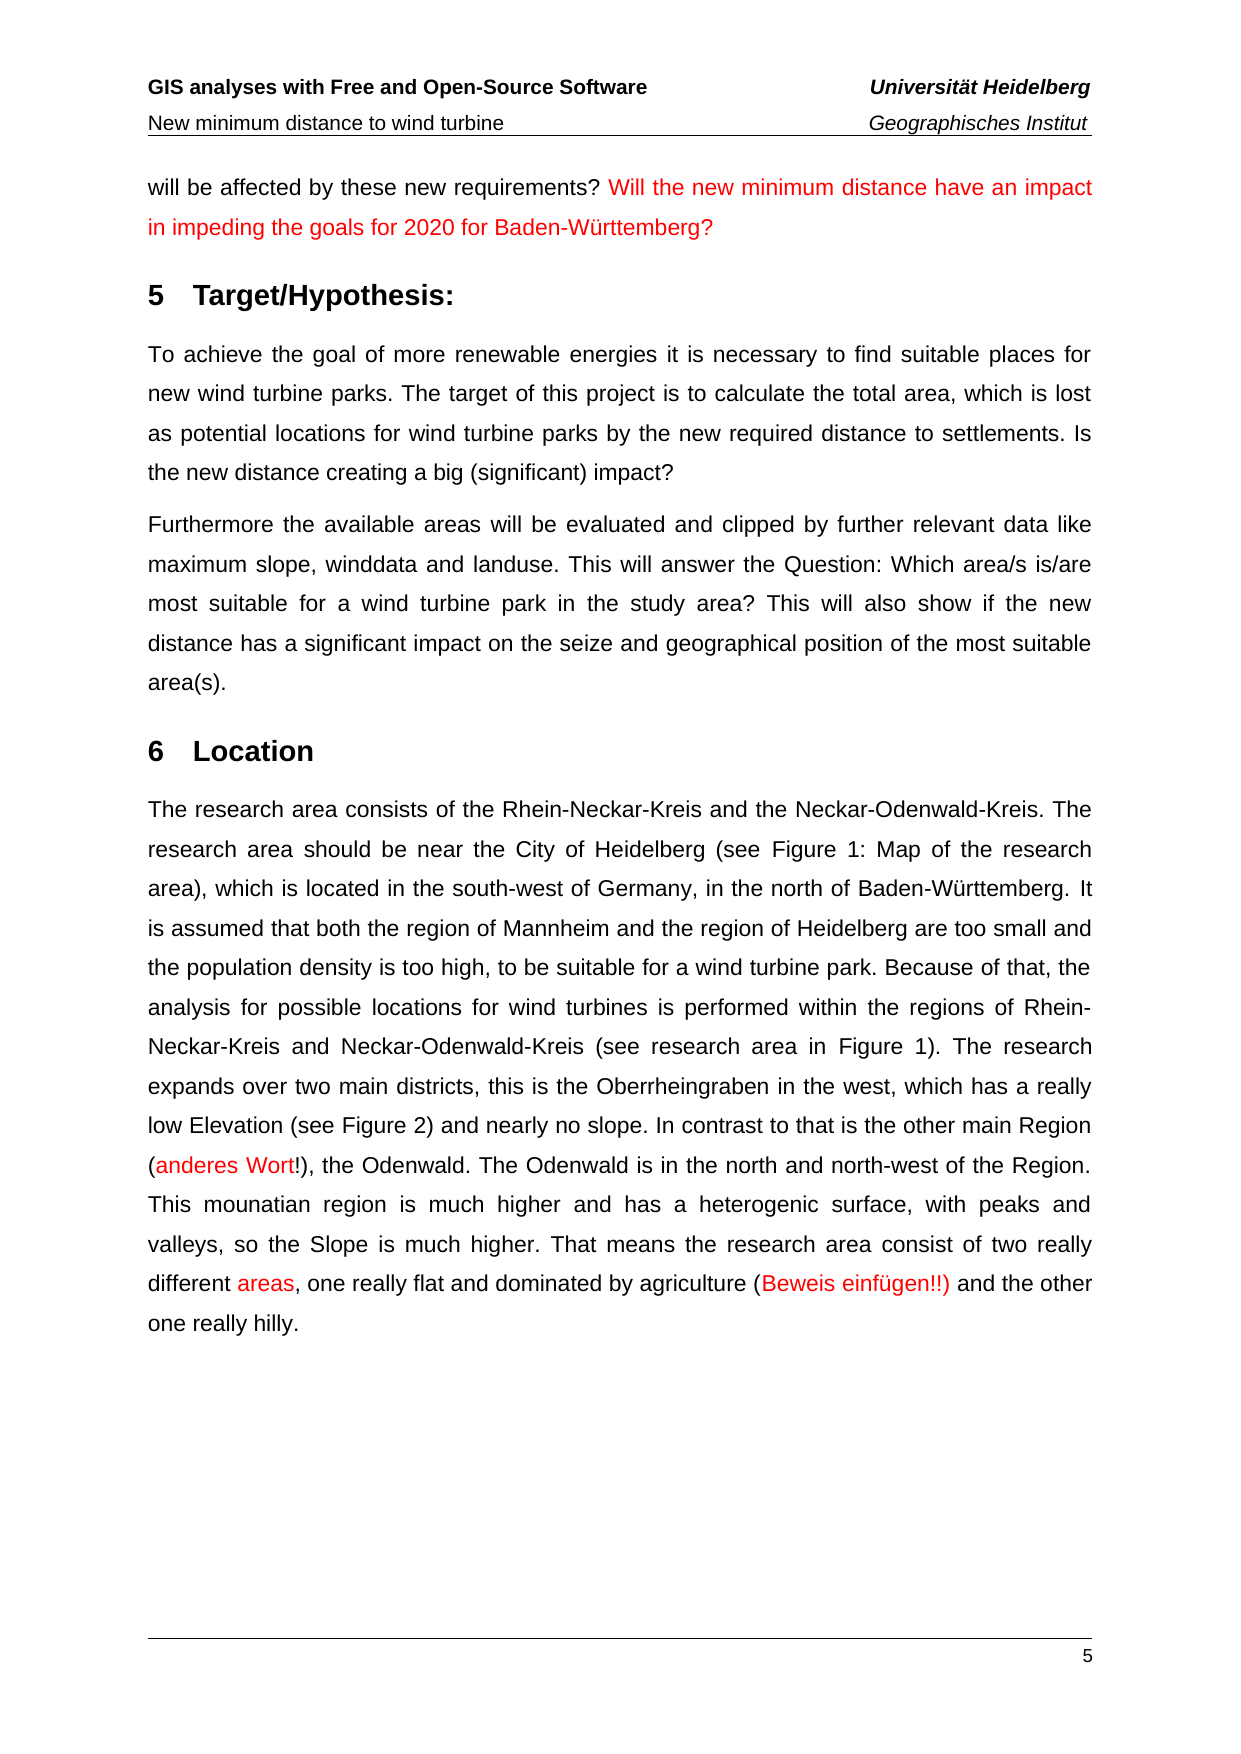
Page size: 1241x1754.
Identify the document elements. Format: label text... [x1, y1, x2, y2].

subtitle Target/Hypothesis: [148, 278, 1092, 312]
text Furthermore the available areas will be evaluated and clipped by further relevant data like maximum slope, winddata and landuse. This will answer the Question: Which area/s is/are most suitable for a wind turbine park in the study area? This will also show if the new distance has a significant impact on the seize and geographical position of the most suitable area(s). [148, 511, 1092, 696]
text To achieve the goal of more renewable energies it is necessary to find suitable places for new wind turbine parks. The target of this project is to calculate the total area, which is lost as potential locations for wind turbine parks by the new required distance to settlements. Is the new distance creating a big (significant) impact? [148, 341, 1092, 486]
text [148, 174, 1092, 240]
subtitle Location [148, 734, 1092, 767]
text The research area consists of the Rhein-Neckar-Kreis and the Neckar-Odenwald-Kreis. The research area should be near the City of Heidelberg (see Figure 2: Map of the research area), which is located in the south-west of Germany, in the north of Baden-Württemberg. It is assumed that both the region of Mannheim and the region of Heidelberg are too small and the population density is too high, to be suitable for a wind turbine park. Because of that, the analysis for possible locations for wind turbines is performed within the regions of Rhein-Neckar-Kreis and Neckar-Odenwald-Kreis (see research area in Figure 2). The research expands over two main districts, this is the Oberrheingraben in the west, which has a really low Elevation (see Figure 3) and nearly no slope. In contrast to that is the other main Region (anderes Wort!), the Odenwald. The Odenwald is in the north and north-west of the Region. This mounatian region is much higher and has a heterogenic surface, with peaks and valleys, so the Slope is much higher. That means the research area consist of two really different areas, one really flat and dominated by agriculture (Beweis einfügen!!) and the other one really hilly. [148, 796, 1092, 1336]
